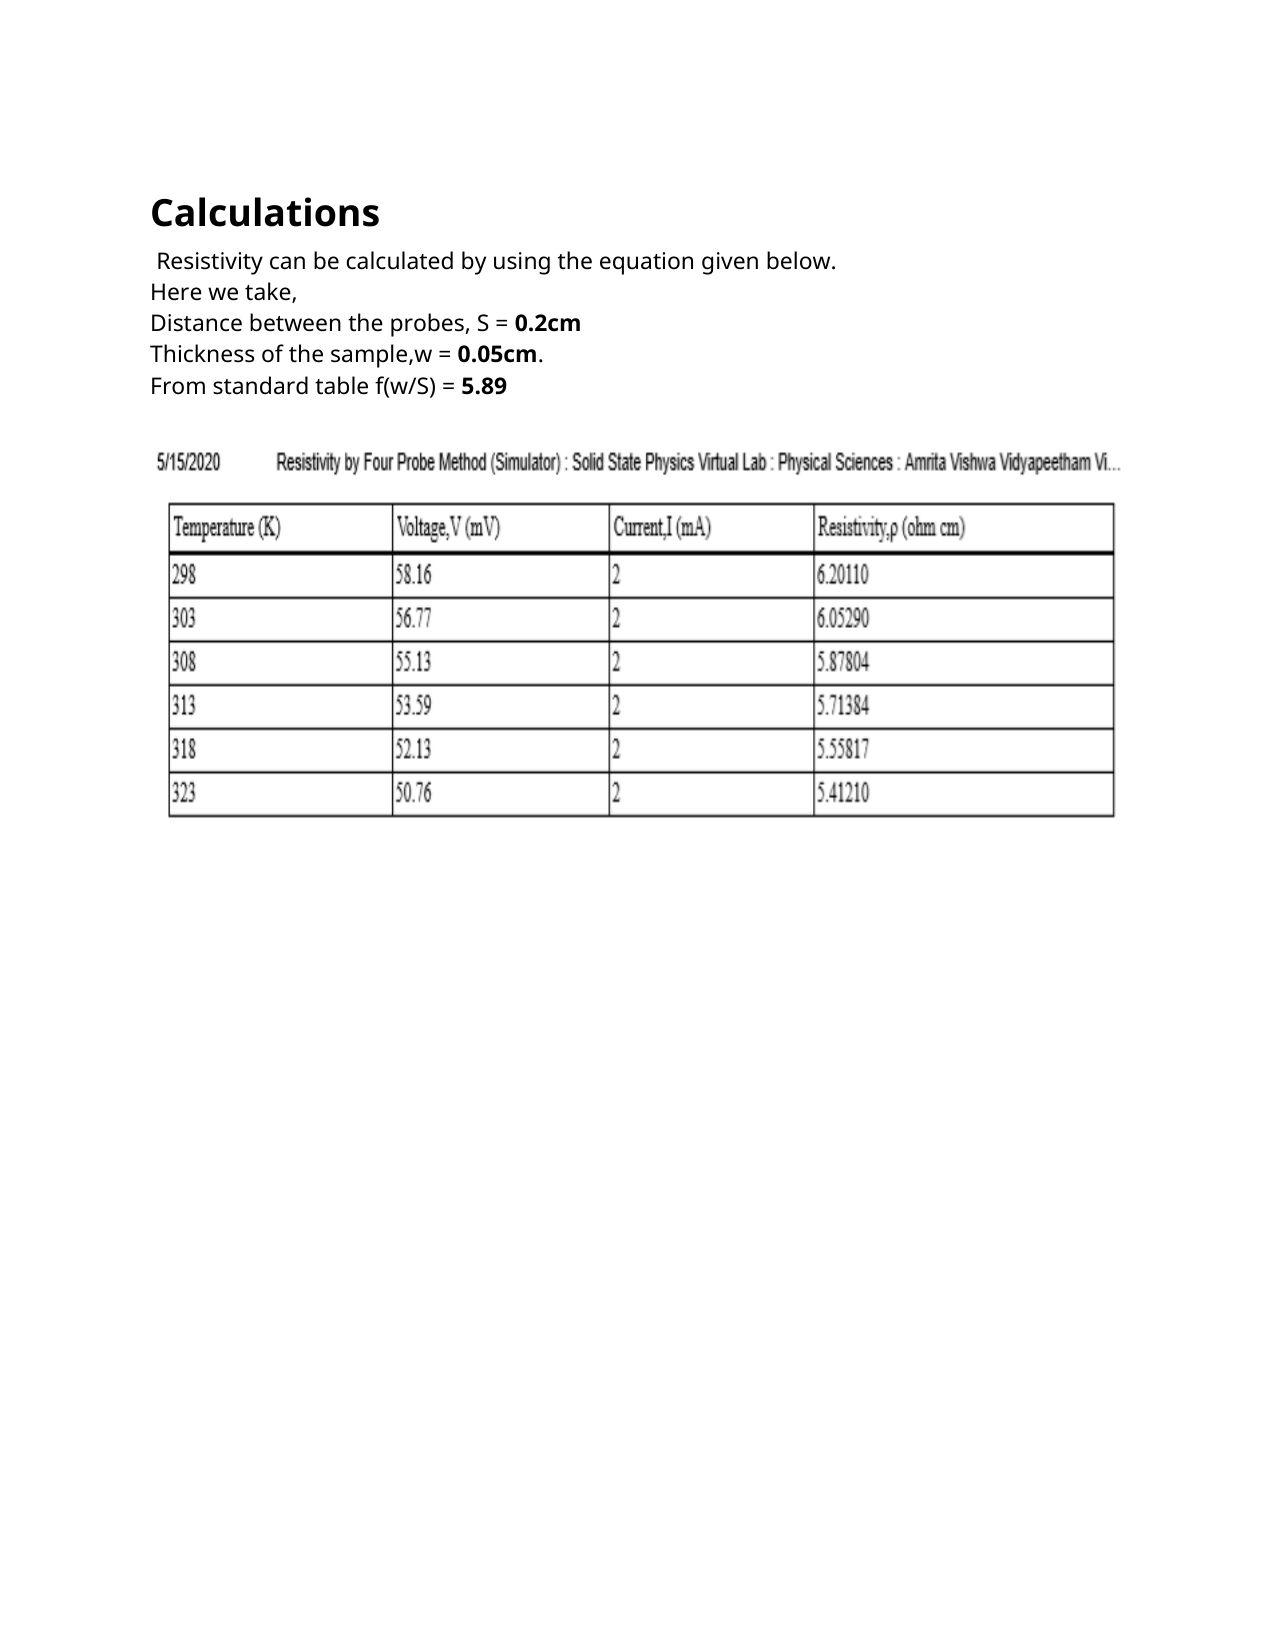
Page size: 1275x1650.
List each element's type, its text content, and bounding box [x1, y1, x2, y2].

picture [150, 432, 1125, 828]
text Distance between the probes, S = 0.2cm [150, 307, 1125, 338]
text Thickness of the sample,w = 0.05cm. [150, 338, 1125, 369]
text Resistivity can be calculated by using the equation given below. [150, 244, 1125, 276]
text From standard table f(w/S) = 5.89 [150, 369, 1125, 401]
text Here we take, [150, 276, 1125, 307]
subtitle Calculations [150, 186, 1125, 237]
